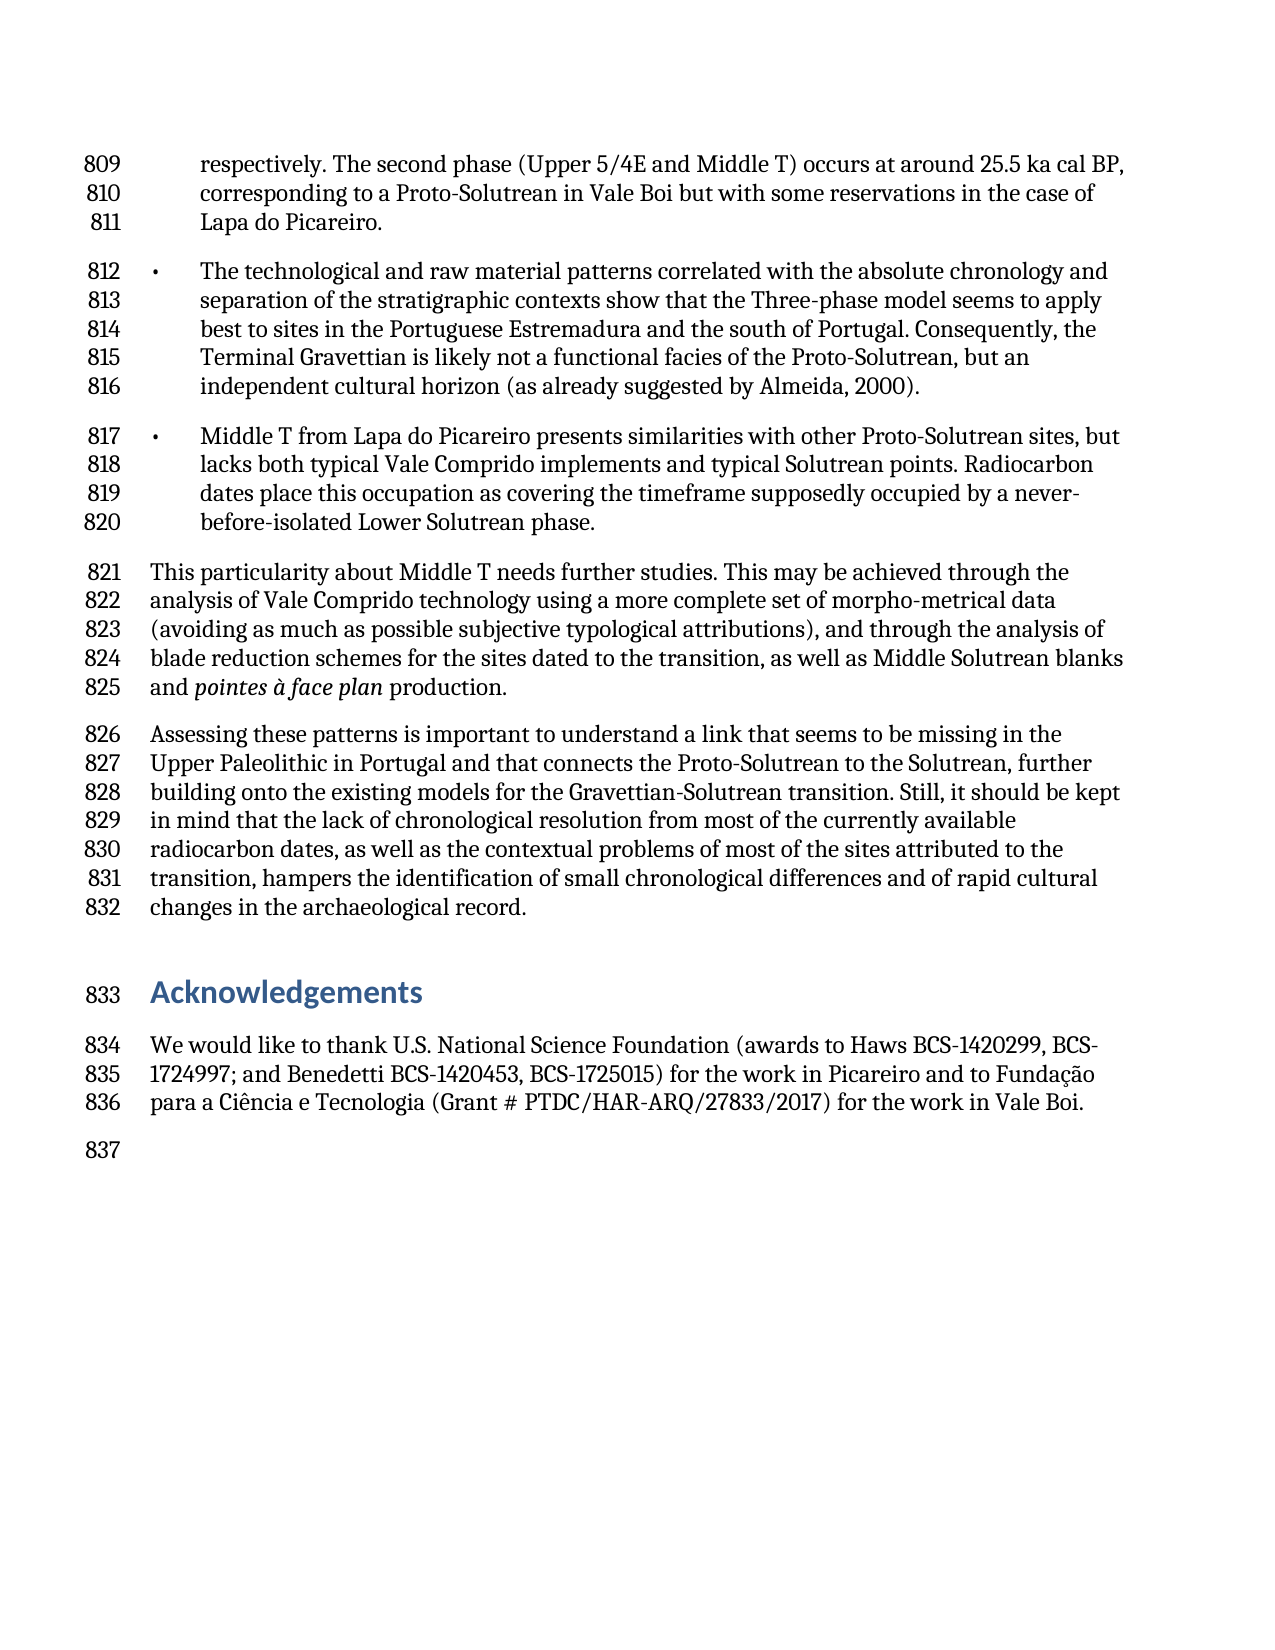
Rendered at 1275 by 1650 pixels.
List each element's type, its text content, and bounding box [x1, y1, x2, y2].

text We would like to thank U.S. National Science Foundation (awards to Haws BCS-1420299, BCS-1724997; and Benedetti BCS-1420453, BCS-1725015) for the work in Picareiro and to Fundação para a Ciência e Tecnologia (Grant # PTDC/HAR-ARQ/27833/2017) for the work in Vale Boi. [150, 1031, 1125, 1117]
list Middle T from Lapa do Picareiro presents similarities with other Proto-Solutrean sites, but lacks both typical Vale Comprido implements and typical Solutrean points. Radiocarbon dates place this occupation as covering the timeframe supposedly occupied by a never-before-isolated Lower Solutrean phase. [150, 422, 1125, 537]
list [150, 150, 1125, 236]
list The technological and raw material patterns correlated with the absolute chronology and separation of the stratigraphic contexts show that the Three-phase model seems to apply best to sites in the Portuguese Estremadura and the south of Portugal. Consequently, the Terminal Gravettian is likely not a functional facies of the Proto-Solutrean, but an independent cultural horizon (as already suggested by Almeida, 2000). [150, 257, 1125, 401]
text Assessing these patterns is important to understand a link that seems to be missing in the Upper Paleolithic in Portugal and that connects the Proto-Solutrean to the Solutrean, further building onto the existing models for the Gravettian-Solutrean transition. Still, it should be kept in mind that the lack of chronological resolution from most of the currently available radiocarbon dates, as well as the contextual problems of most of the sites attributed to the transition, hampers the identification of small chronological differences and of rapid cultural changes in the archaeological record. [150, 720, 1125, 921]
text This particularity about Middle T needs further studies. This may be achieved through the analysis of Vale Comprido technology using a more complete set of morpho-metrical data (avoiding as much as possible subjective typological attributions), and through the analysis of blade reduction schemes for the sites dated to the transition, as well as Middle Solutrean blanks and pointes à face plan production. [150, 557, 1125, 701]
subtitle Acknowledgements [150, 971, 1125, 1012]
